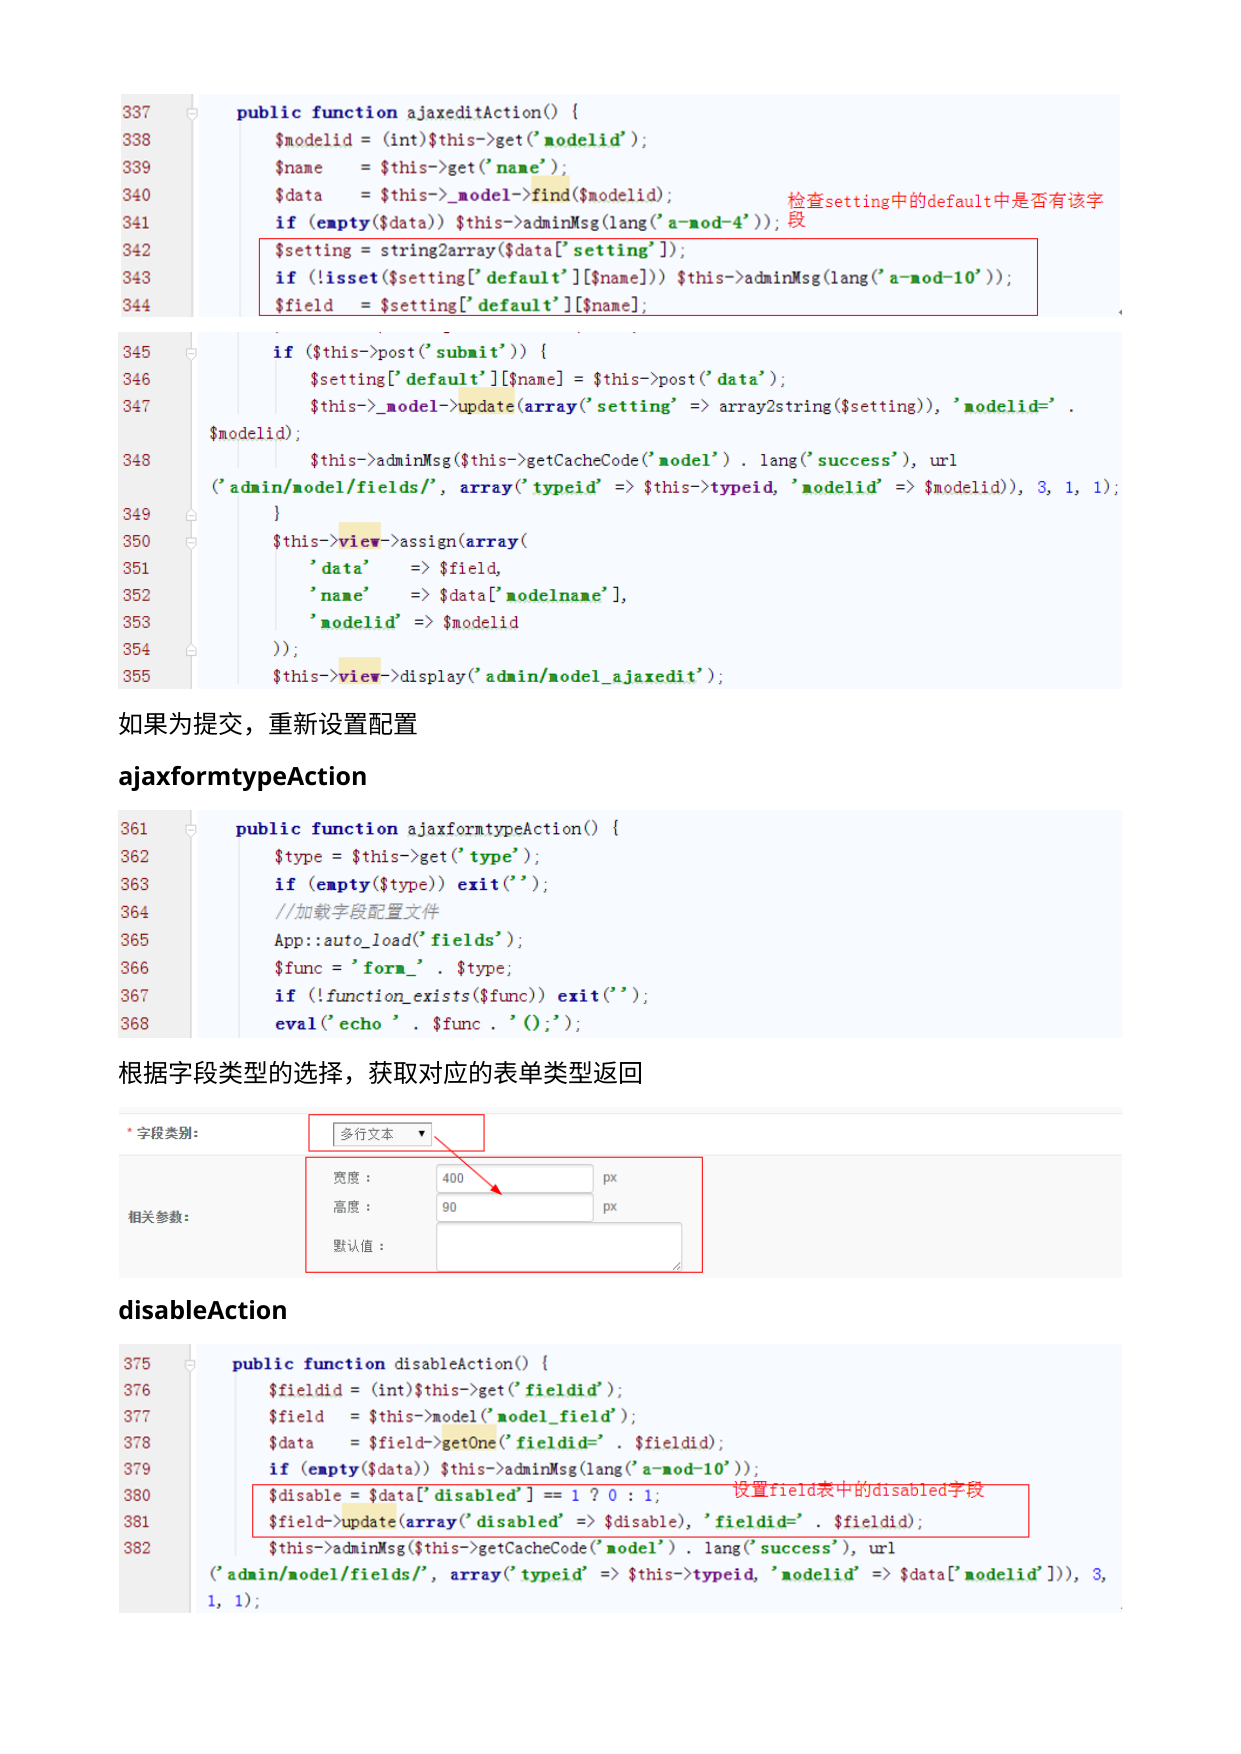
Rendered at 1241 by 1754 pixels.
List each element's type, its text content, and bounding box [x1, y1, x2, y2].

text ajaxformtypeAction [118, 759, 1122, 793]
picture [118, 94, 1123, 317]
text 根据字段类型的选择，获取对应的表单类型返回 [118, 1053, 1122, 1090]
text disableAction [118, 1293, 1122, 1327]
picture [118, 1107, 1123, 1278]
picture [118, 332, 1123, 689]
picture [118, 810, 1123, 1038]
picture [118, 1344, 1123, 1614]
text 如果为提交，重新设置配置 [118, 704, 1122, 741]
